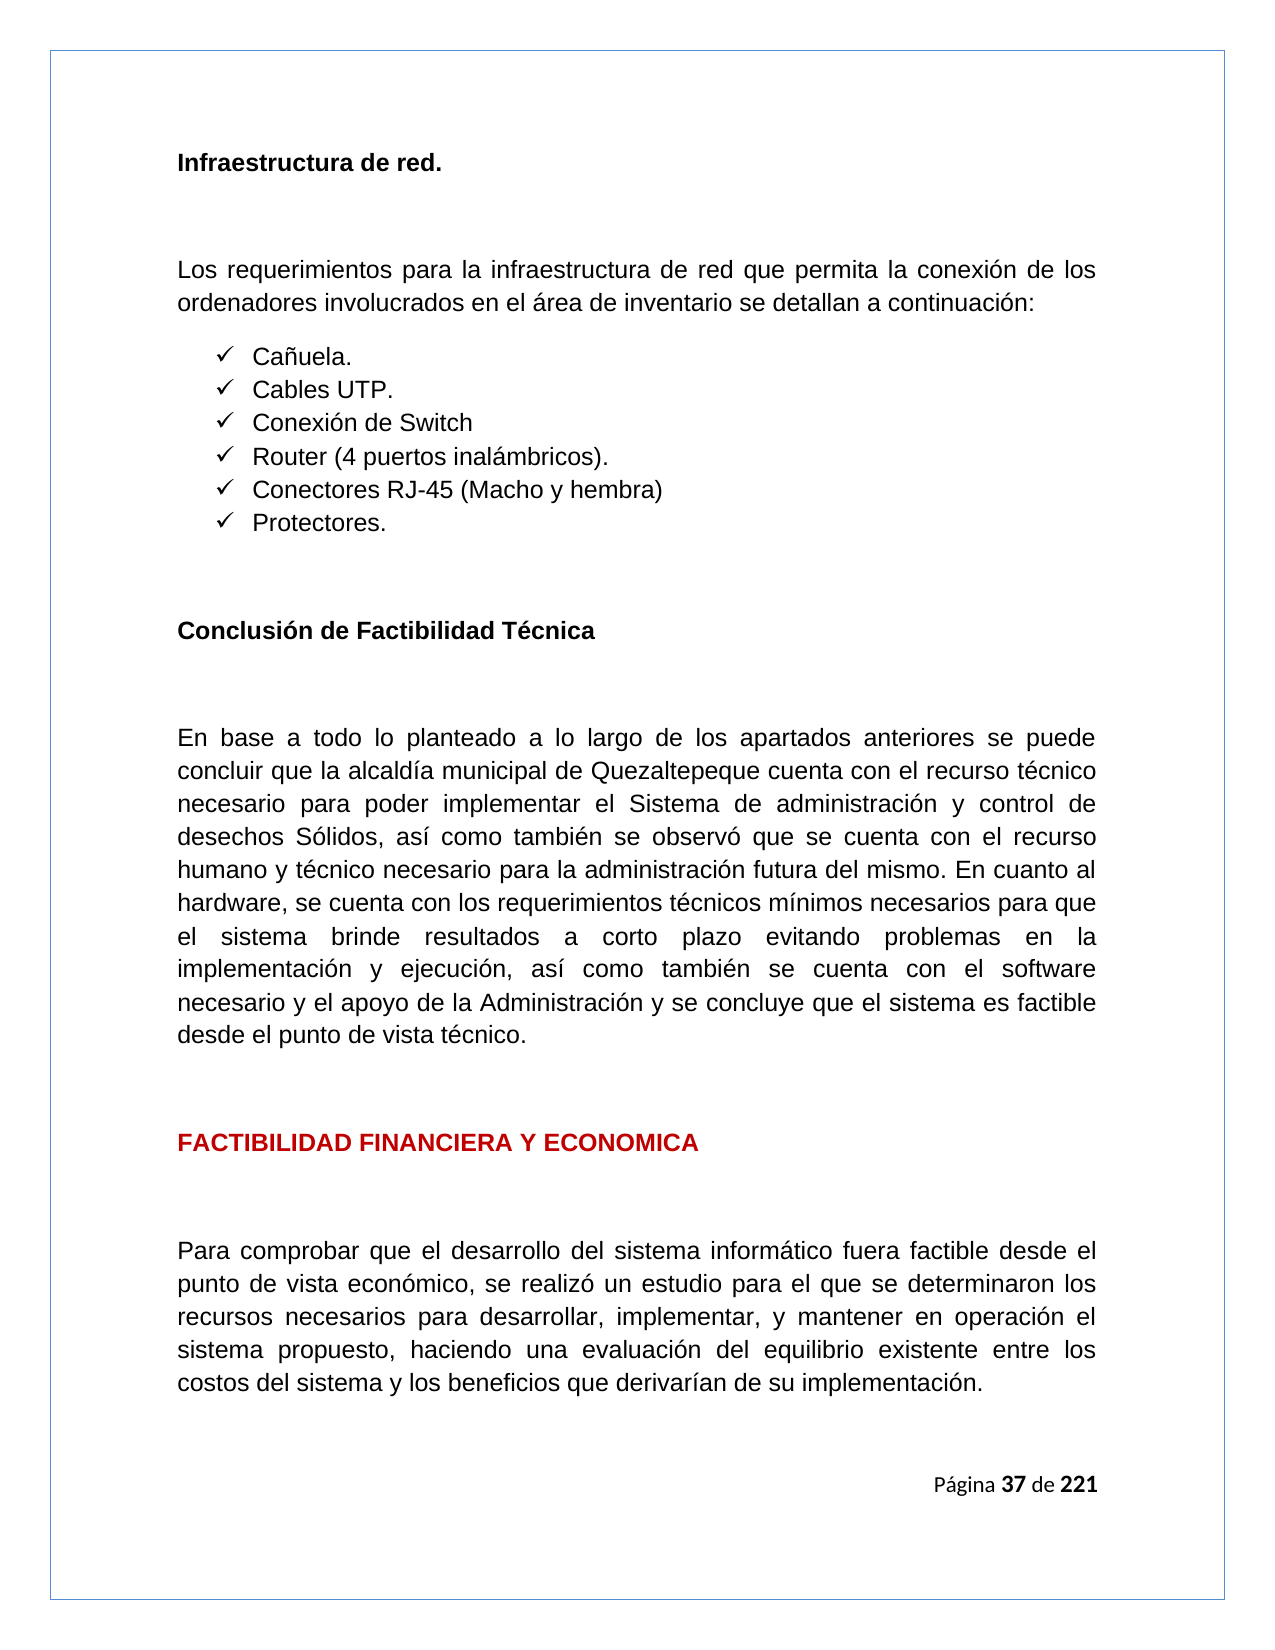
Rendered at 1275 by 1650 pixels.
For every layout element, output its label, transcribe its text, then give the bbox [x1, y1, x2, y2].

text Conclusión de Factibilidad Técnica [177, 616, 1098, 644]
text En base a todo lo planteado a lo largo de los apartados anteriores se puede concluir que la alcaldía municipal de Quezaltepeque cuenta con el recurso técnico necesario para poder implementar el Sistema de administración y control de desechos Sólidos, así como también se observó que se cuenta con el recurso humano y técnico necesario para la administración futura del mismo. En cuanto al hardware, se cuenta con los requerimientos técnicos mínimos necesarios para que el sistema brinde resultados a corto plazo evitando problemas en la implementación y ejecución, así como también se cuenta con el software necesario y el apoyo de la Administración y se concluye que el sistema es factible desde el punto de vista técnico. [177, 723, 1098, 1049]
list Cañuela. [214, 342, 1098, 371]
list Protectores. [214, 508, 1098, 537]
text Infraestructura de red. [177, 148, 1098, 176]
list Conexión de Switch [214, 408, 1098, 437]
list Router (4 puertos inalámbricos). [214, 442, 1098, 470]
text Los requerimientos para la infraestructura de red que permita la conexión de los ordenadores involucrados en el área de inventario se detallan a continuación: [177, 255, 1098, 317]
list Conectores RJ-45 (Macho y hembra) [214, 475, 1098, 503]
text Para comprobar que el desarrollo del sistema informático fuera factible desde el punto de vista económico, se realizó un estudio para el que se determinaron los recursos necesarios para desarrollar, implementar, y mantener en operación el sistema propuesto, haciendo una evaluación del equilibrio existente entre los costos del sistema y los beneficios que derivarían de su implementación. [177, 1236, 1098, 1397]
list Cables UTP. [214, 375, 1098, 404]
text FACTIBILIDAD FINANCIERA Y ECONOMICA [177, 1128, 1098, 1157]
